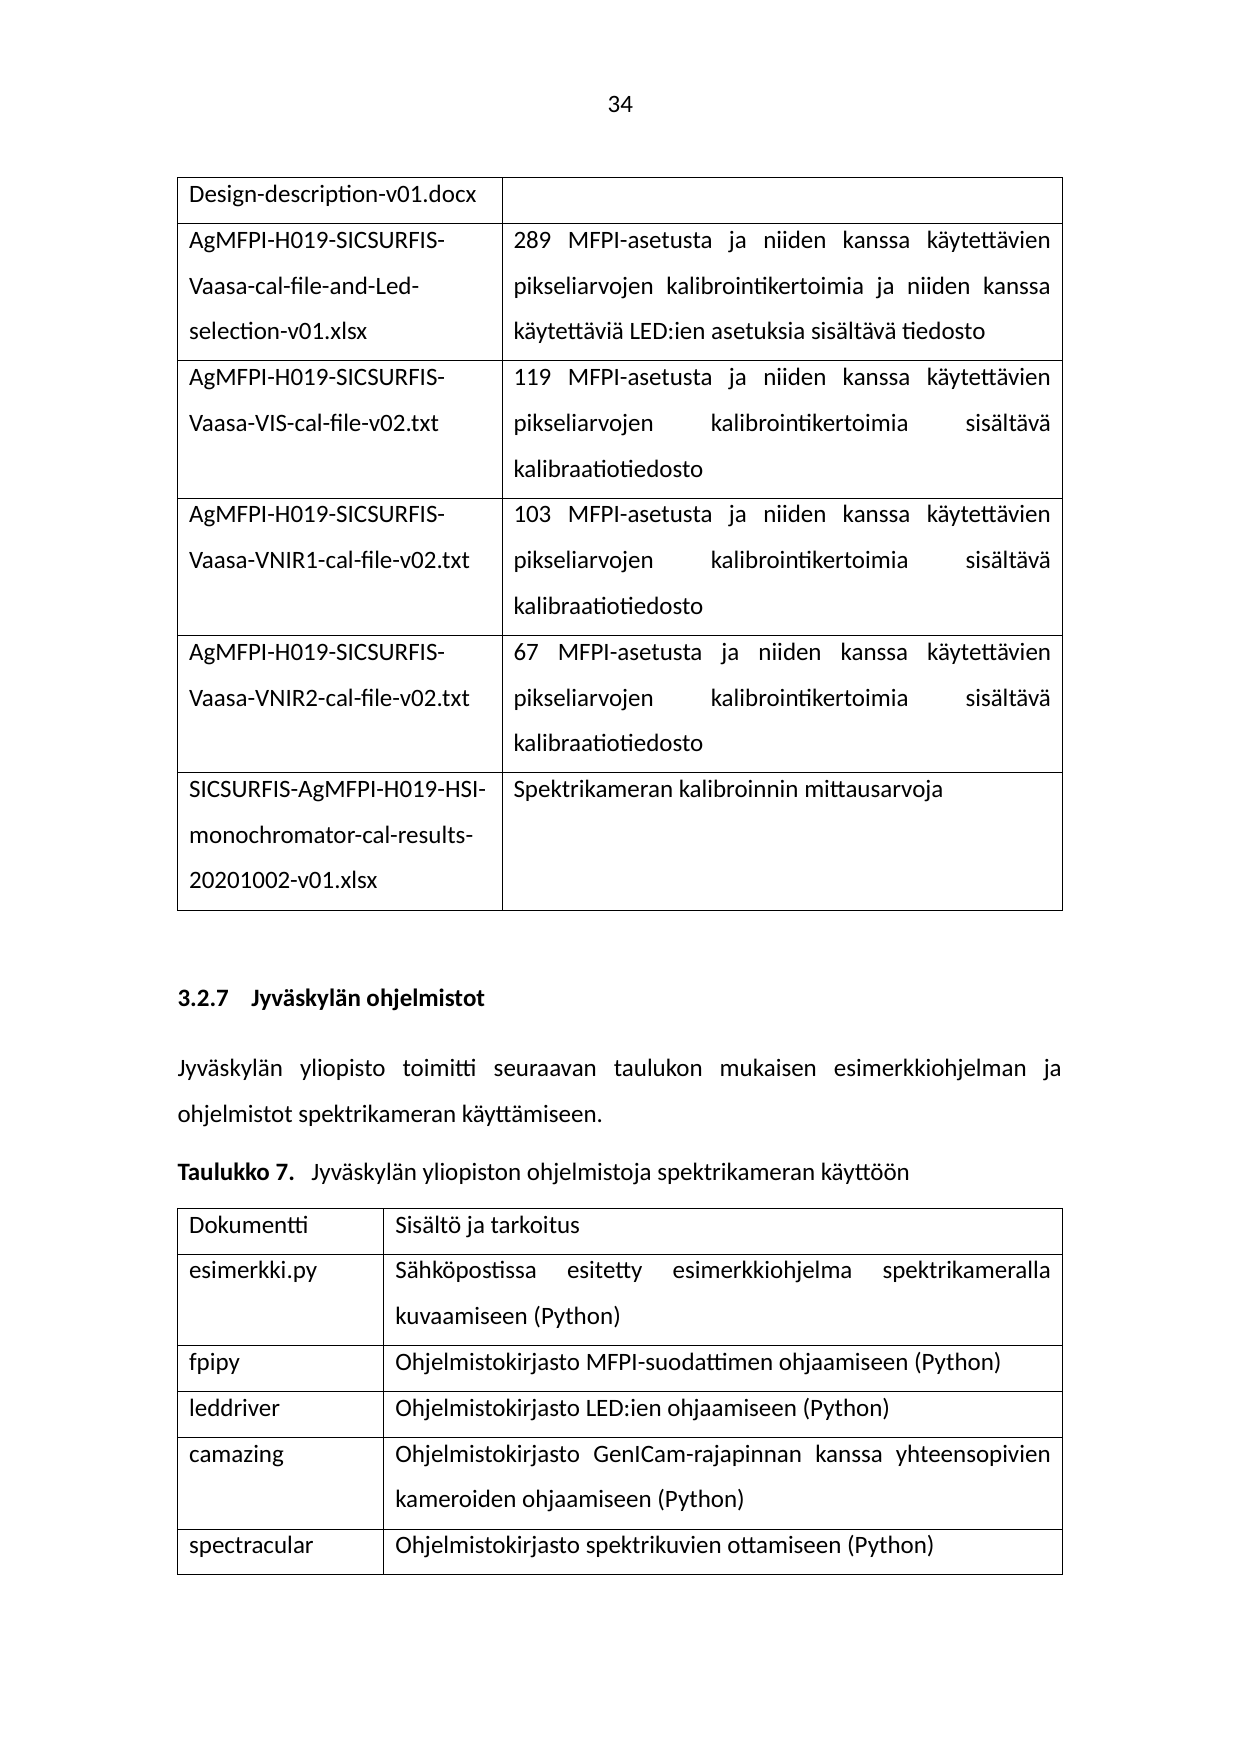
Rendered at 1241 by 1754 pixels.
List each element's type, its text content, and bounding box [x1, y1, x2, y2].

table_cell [178, 178, 502, 223]
table_cell Ohjelmistokirjasto MFPI-suodattimen ohjaamiseen (Python) [384, 1346, 1062, 1391]
table_cell SICSURFIS-AgMFPI-H019-HSI-monochromator-cal-results-20201002-v01.xlsx [178, 773, 502, 909]
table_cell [503, 178, 1062, 223]
table_cell fpipy [178, 1346, 383, 1391]
table_cell AgMFPI-H019-SICSURFIS-Vaasa-VNIR2-cal-file-v02.txt [178, 636, 502, 772]
table_cell leddriver [178, 1392, 383, 1437]
table_cell 119 MFPI-asetusta ja niiden kanssa käytettävien pikseliarvojen kalibrointikertoimia sisältävä kalibraatiotiedosto [503, 361, 1062, 498]
table_cell spectracular [178, 1530, 383, 1574]
table_header Sisältö ja tarkoitus [384, 1209, 1062, 1254]
text Jyväskylän yliopisto toimitti seuraavan taulukon mukaisen esimerkkiohjelman ja ohjelmistot spektrikameran käyttämiseen. [177, 1052, 1063, 1129]
table_cell Ohjelmistokirjasto GenICam-rajapinnan kanssa yhteensopivien kameroiden ohjaamiseen (Python) [384, 1438, 1062, 1528]
table_cell Ohjelmistokirjasto spektrikuvien ottamiseen (Python) [384, 1530, 1062, 1574]
table_cell Sähköpostissa esitetty esimerkkiohjelma spektrikameralla kuvaamiseen (Python) [384, 1255, 1062, 1345]
table_cell AgMFPI-H019-SICSURFIS-Vaasa-VIS-cal-file-v02.txt [178, 361, 502, 498]
table_cell Ohjelmistokirjasto LED:ien ohjaamiseen (Python) [384, 1392, 1062, 1437]
subtitle Jyväskylän ohjelmistot [177, 982, 1063, 1012]
table_cell AgMFPI-H019-SICSURFIS-Vaasa-cal-file-and-Led-selection-v01.xlsx [178, 224, 502, 360]
table_cell esimerkki.py [178, 1255, 383, 1345]
table_header Dokumentti [178, 1209, 383, 1254]
table_cell 67 MFPI-asetusta ja niiden kanssa käytettävien pikseliarvojen kalibrointikertoimia sisältävä kalibraatiotiedosto [503, 636, 1062, 772]
table_cell 103 MFPI-asetusta ja niiden kanssa käytettävien pikseliarvojen kalibrointikertoimia sisältävä kalibraatiotiedosto [503, 499, 1062, 635]
text Taulukko 7. Jyväskylän yliopiston ohjelmistoja spektrikameran käyttöön [177, 1156, 1063, 1187]
table_cell AgMFPI-H019-SICSURFIS-Vaasa-VNIR1-cal-file-v02.txt [178, 499, 502, 635]
table_cell Spektrikameran kalibroinnin mittausarvoja [503, 773, 1062, 909]
table_cell 289 MFPI-asetusta ja niiden kanssa käytettävien pikseliarvojen kalibrointikertoimia ja niiden kanssa käytettäviä LED:ien asetuksia sisältävä tiedosto [503, 224, 1062, 360]
table_cell camazing [178, 1438, 383, 1528]
